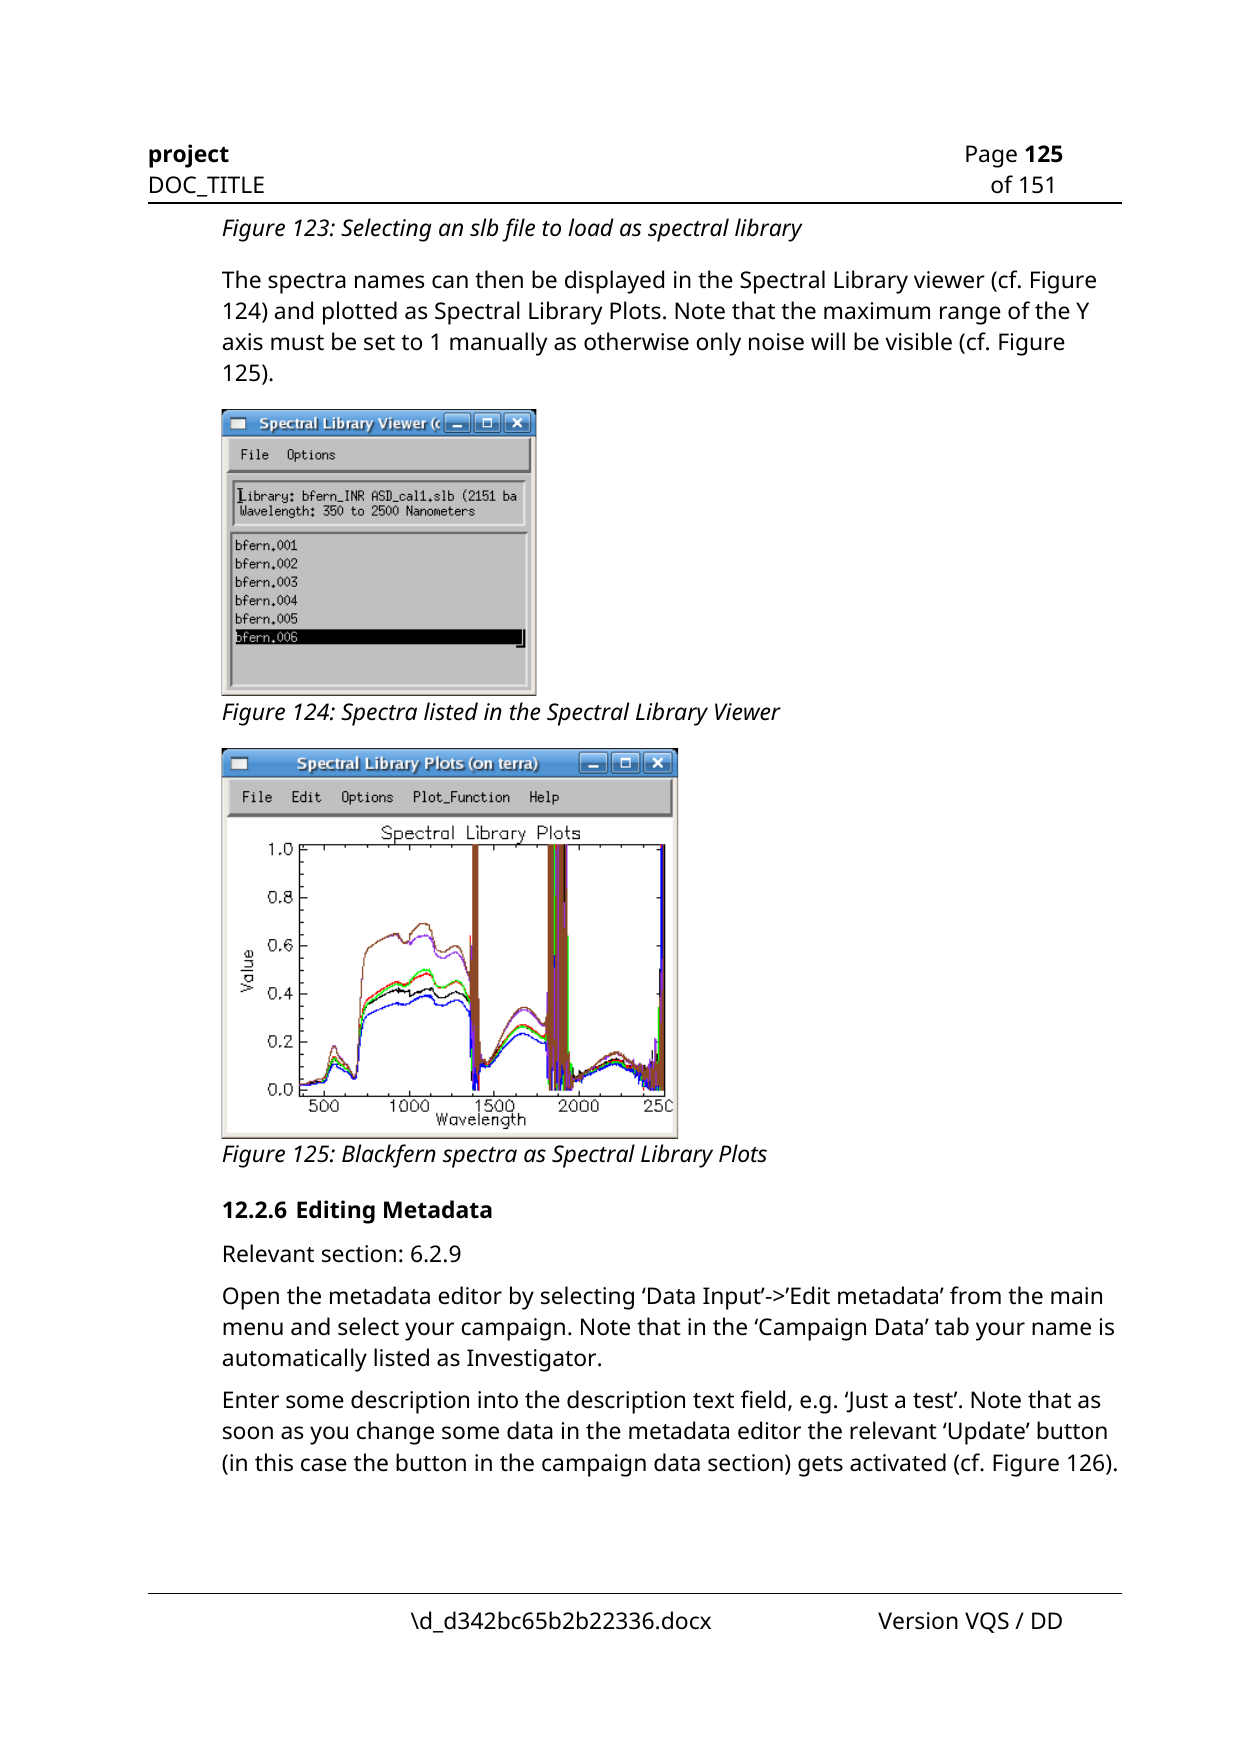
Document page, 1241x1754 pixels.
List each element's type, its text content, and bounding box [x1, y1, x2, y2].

picture [221, 409, 537, 696]
text Figure 124: Spectra listed in the Spectral Library Viewer [222, 696, 1122, 727]
text Open the metadata editor by selecting ‘Data Input’->’Edit metadata’ from the main menu and select your campaign. Note that in the ‘Campaign Data’ tab your name is automatically listed as Investigator. [222, 1280, 1122, 1373]
text Figure 123: Selecting an slb file to load as spectral library [222, 211, 1122, 243]
text Figure 125: Blackfern spectra as Spectral Library Plots [222, 1138, 1122, 1169]
picture [221, 748, 679, 1139]
subtitle Editing Metadata [222, 1194, 1122, 1226]
